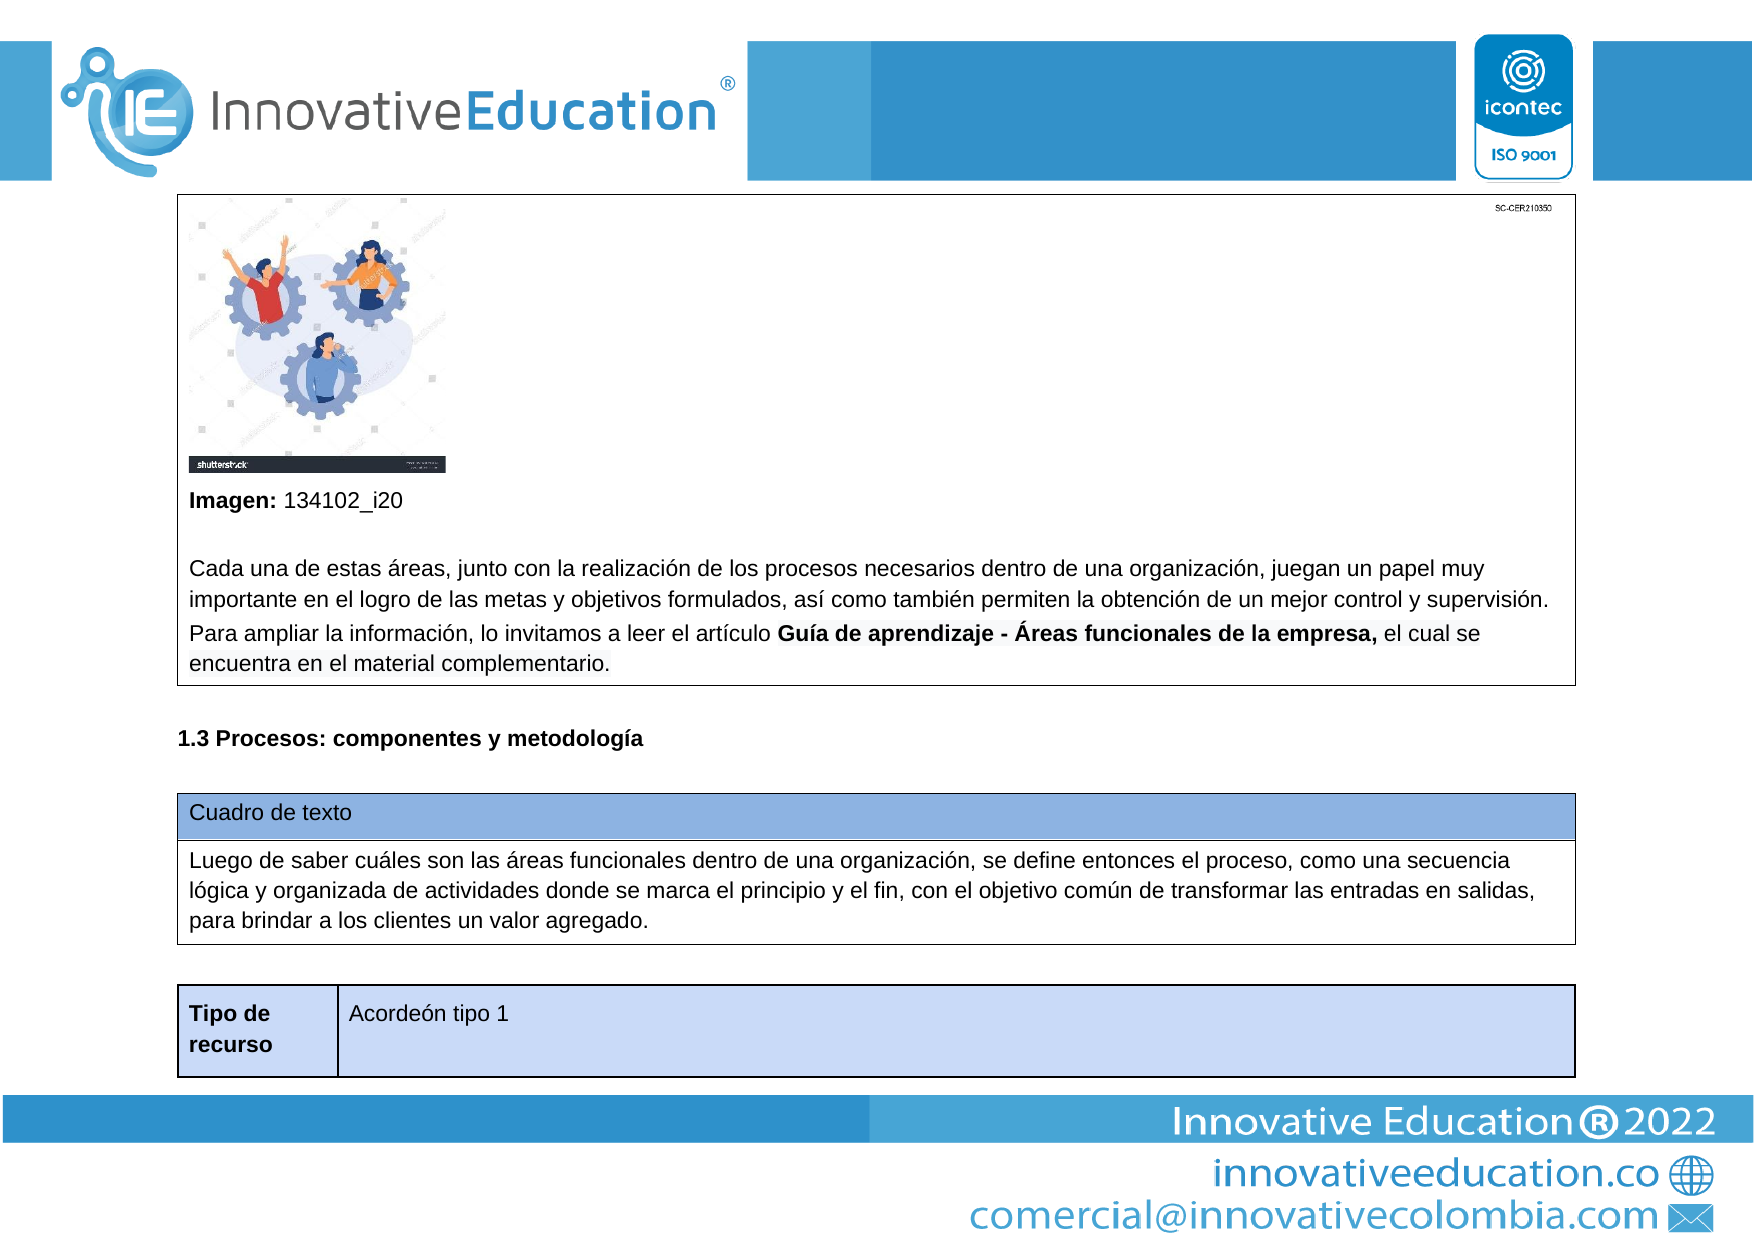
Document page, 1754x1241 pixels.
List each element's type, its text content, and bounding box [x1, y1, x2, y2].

table_header Cuadro de texto [178, 794, 1575, 839]
text 1.3 Procesos: componentes y metodología [177, 724, 1577, 751]
table_header Acordeón tipo 1 [339, 986, 1574, 1076]
picture [1593, 28, 1752, 194]
picture [1471, 32, 1576, 194]
picture [188, 198, 446, 473]
picture [2, 1093, 1754, 1239]
table_header Tipo de recurso [179, 986, 337, 1076]
picture [0, 28, 1456, 194]
table_cell Luego de saber cuáles son las áreas funcionales dentro de una organización, se define entonces el proceso, como una secuencia lógica y organizada de actividades donde se marca el principio y el fin, con el objetivo común de transformar las entradas en salidas, para brindar a los clientes un valor agregado. [178, 841, 1575, 944]
